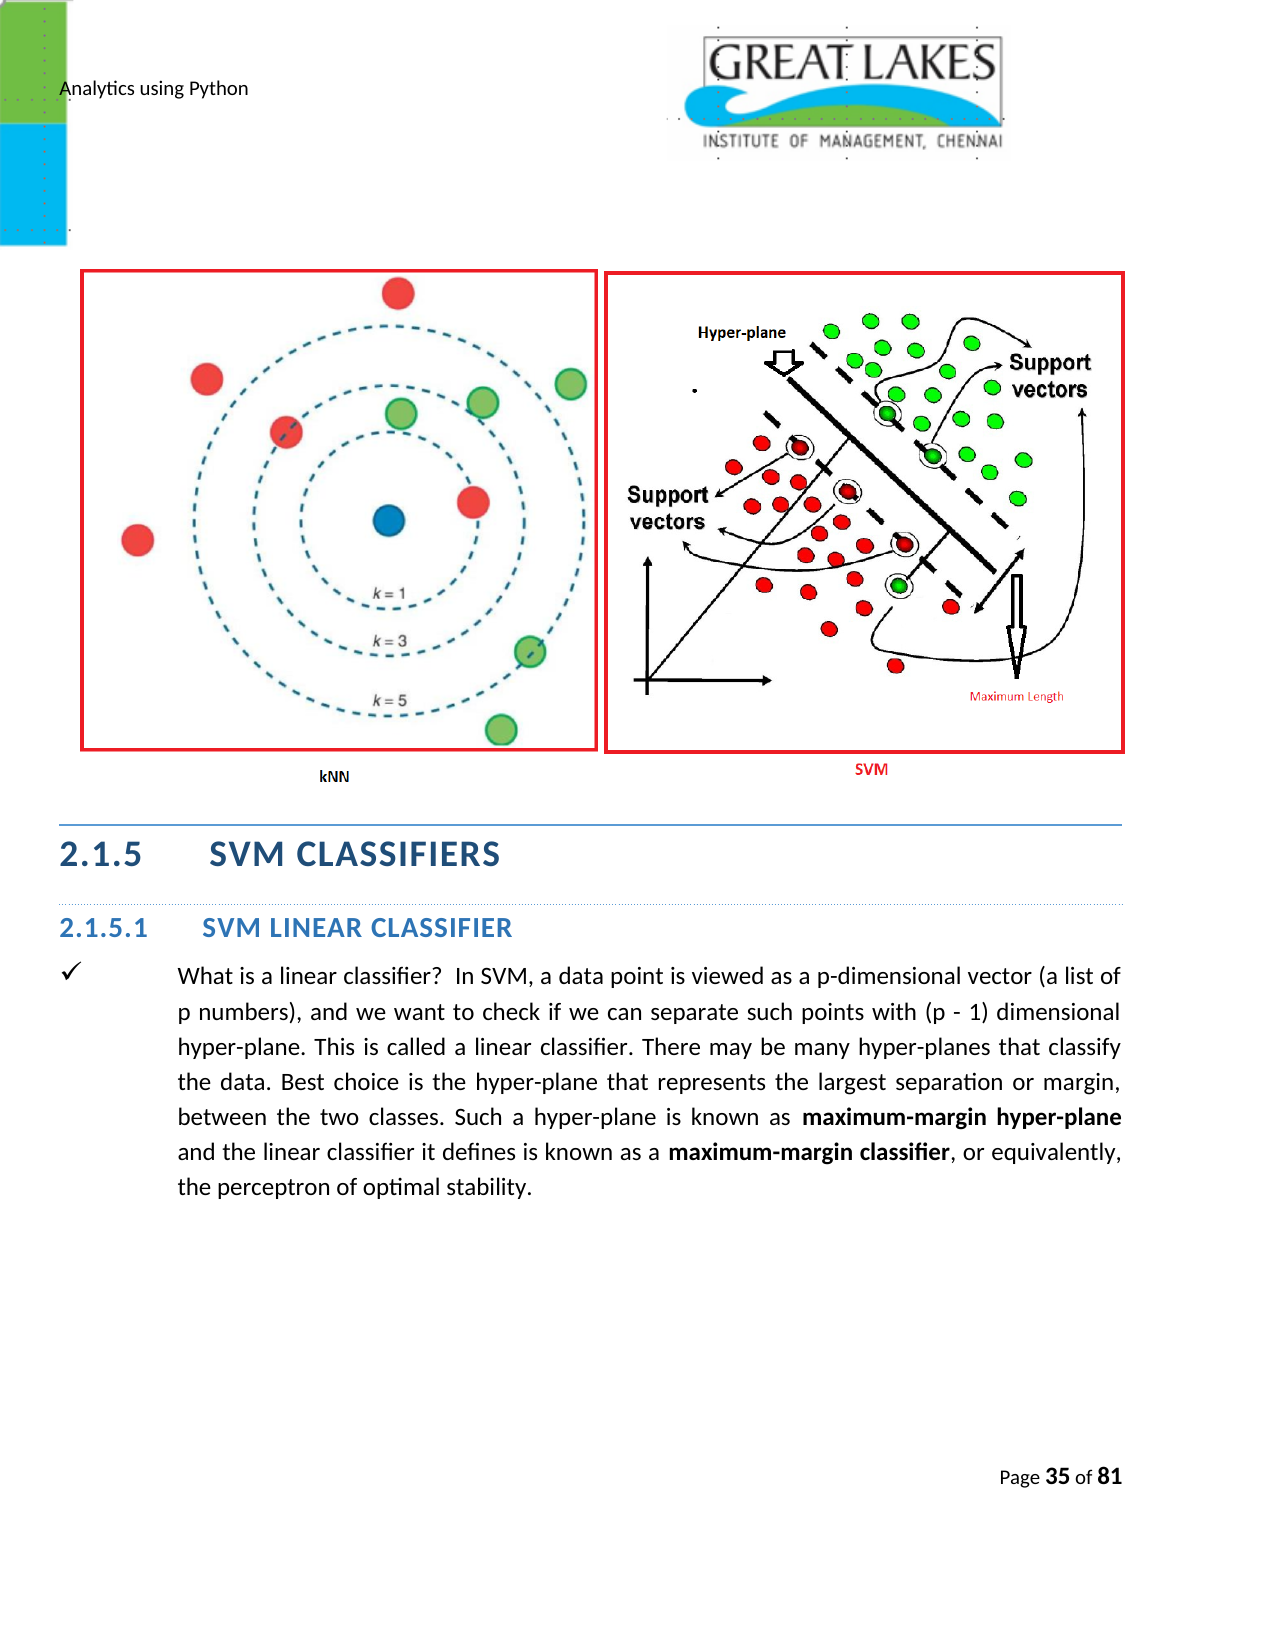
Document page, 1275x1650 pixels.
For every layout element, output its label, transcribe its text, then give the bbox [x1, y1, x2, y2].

list What is a linear classifier? In SVM, a data point is viewed as a p-dimensional vector (a list of p numbers), and we want to check if we can separate such points with (p - 1) dimensional hyper-plane. This is called a linear classifier. There may be many hyper-planes that classify the data. Best choice is the hyper-plane that represents the largest separation or margin, between the two classes. Such a hyper-plane is known as maximum-margin hyper-plane and the linear classifier it defines is known as a maximum-margin classifier, or equivalently, the perceptron of optimal stability. [59, 961, 1122, 1201]
subtitle SVM Linear Classifier [59, 903, 1122, 945]
subtitle SVM Classifiers [59, 826, 1122, 876]
picture [0, 0, 74, 250]
picture [666, 25, 1011, 161]
picture [73, 264, 1137, 790]
